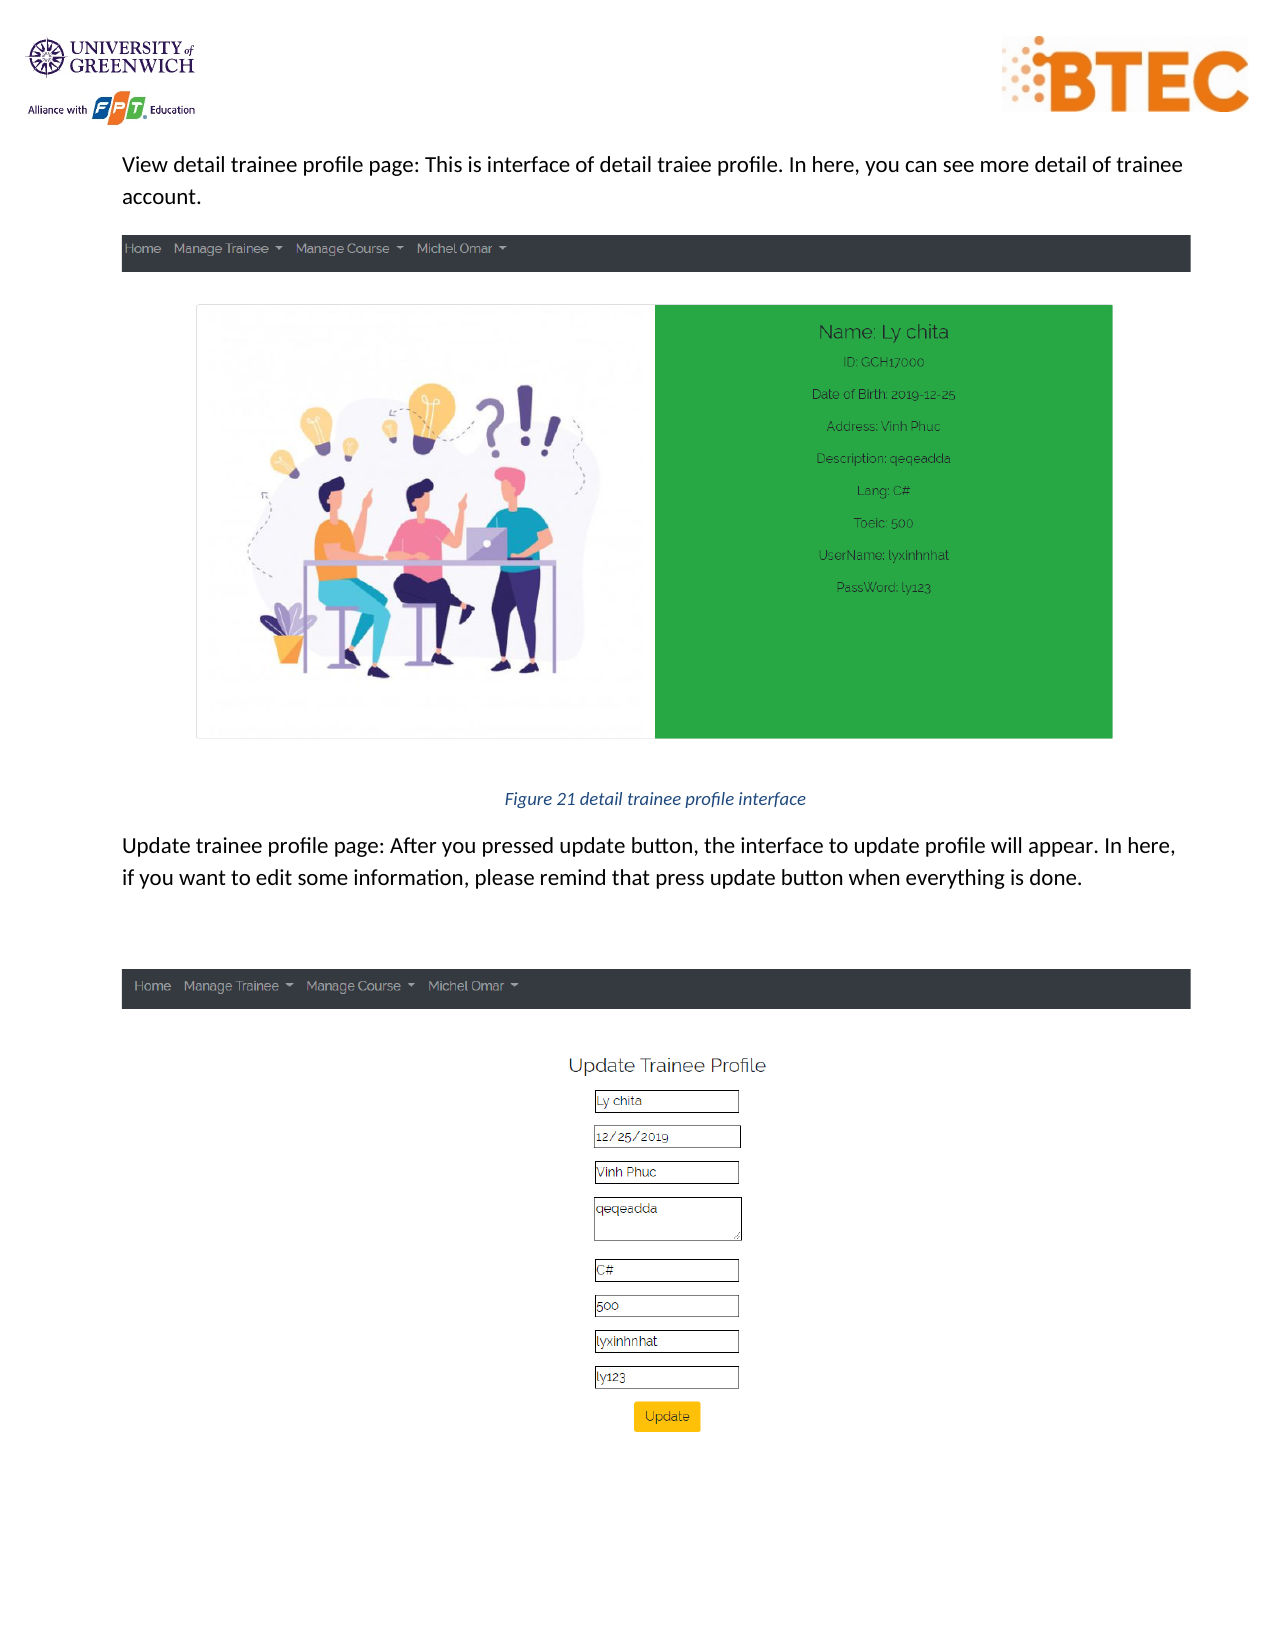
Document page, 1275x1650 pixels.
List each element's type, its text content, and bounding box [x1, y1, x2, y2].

picture [121, 969, 1191, 1461]
picture [121, 235, 1191, 763]
text View detail trainee profile page: This is interface of detail traiee profile. In here, you can see more detail of trainee account. [122, 150, 1191, 210]
text Update trainee profile page: After you pressed update button, the interface to update profile will appear. In here, if you want to edit some information, please remind that press update button when everything is done. [122, 831, 1191, 891]
picture [14, 25, 207, 136]
picture [1001, 36, 1249, 112]
